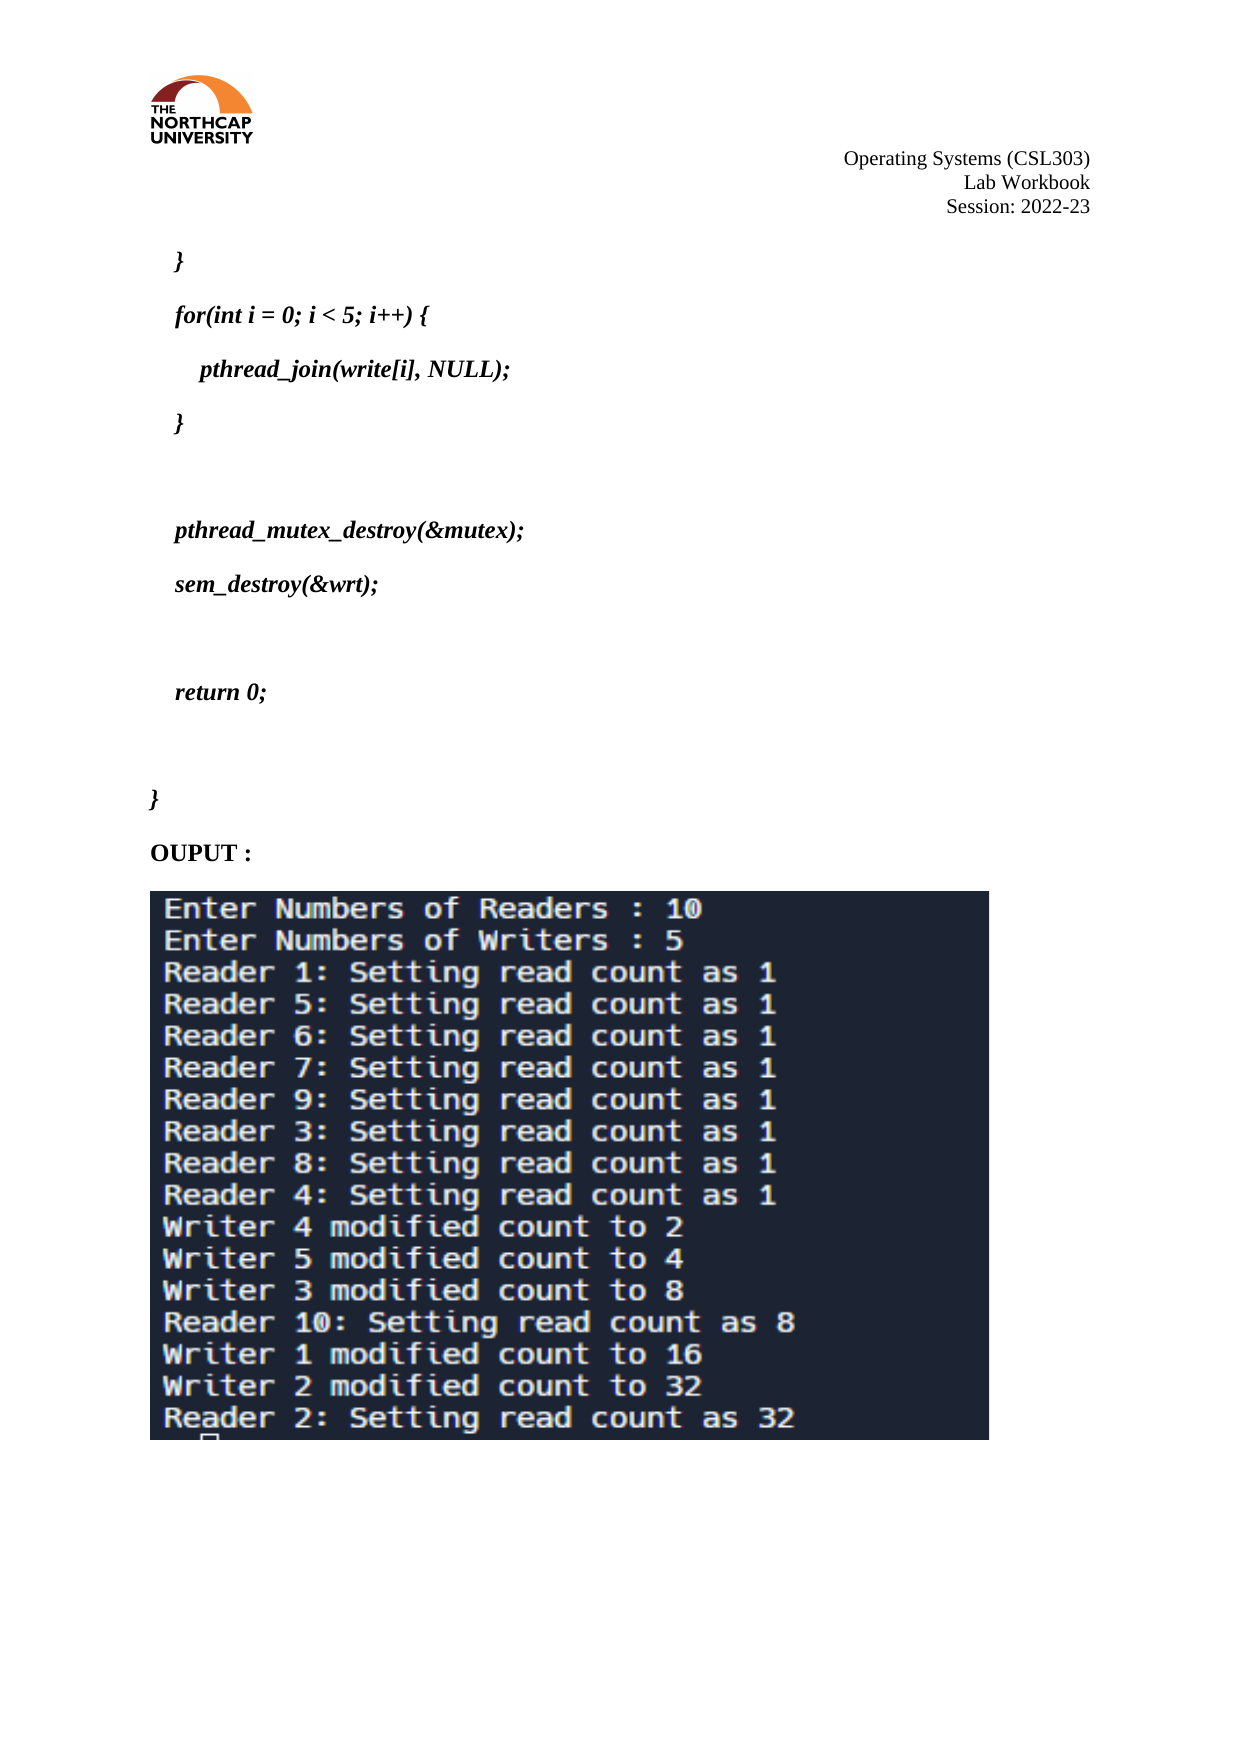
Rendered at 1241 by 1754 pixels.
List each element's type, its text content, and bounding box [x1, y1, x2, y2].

text sem_destroy(&wrt); [150, 569, 1090, 598]
text } [150, 246, 1090, 275]
text OUPUT : [150, 838, 1090, 866]
text pthread_join(write[i], NULL); [150, 354, 1090, 382]
text } [150, 408, 1090, 436]
text for(int i = 0; i < 5; i++) { [150, 300, 1090, 329]
text pthread_mutex_destroy(&mutex); [150, 515, 1090, 544]
text return 0; [150, 677, 1090, 706]
text } [150, 784, 1090, 812]
picture [150, 891, 990, 1440]
picture [150, 73, 254, 146]
